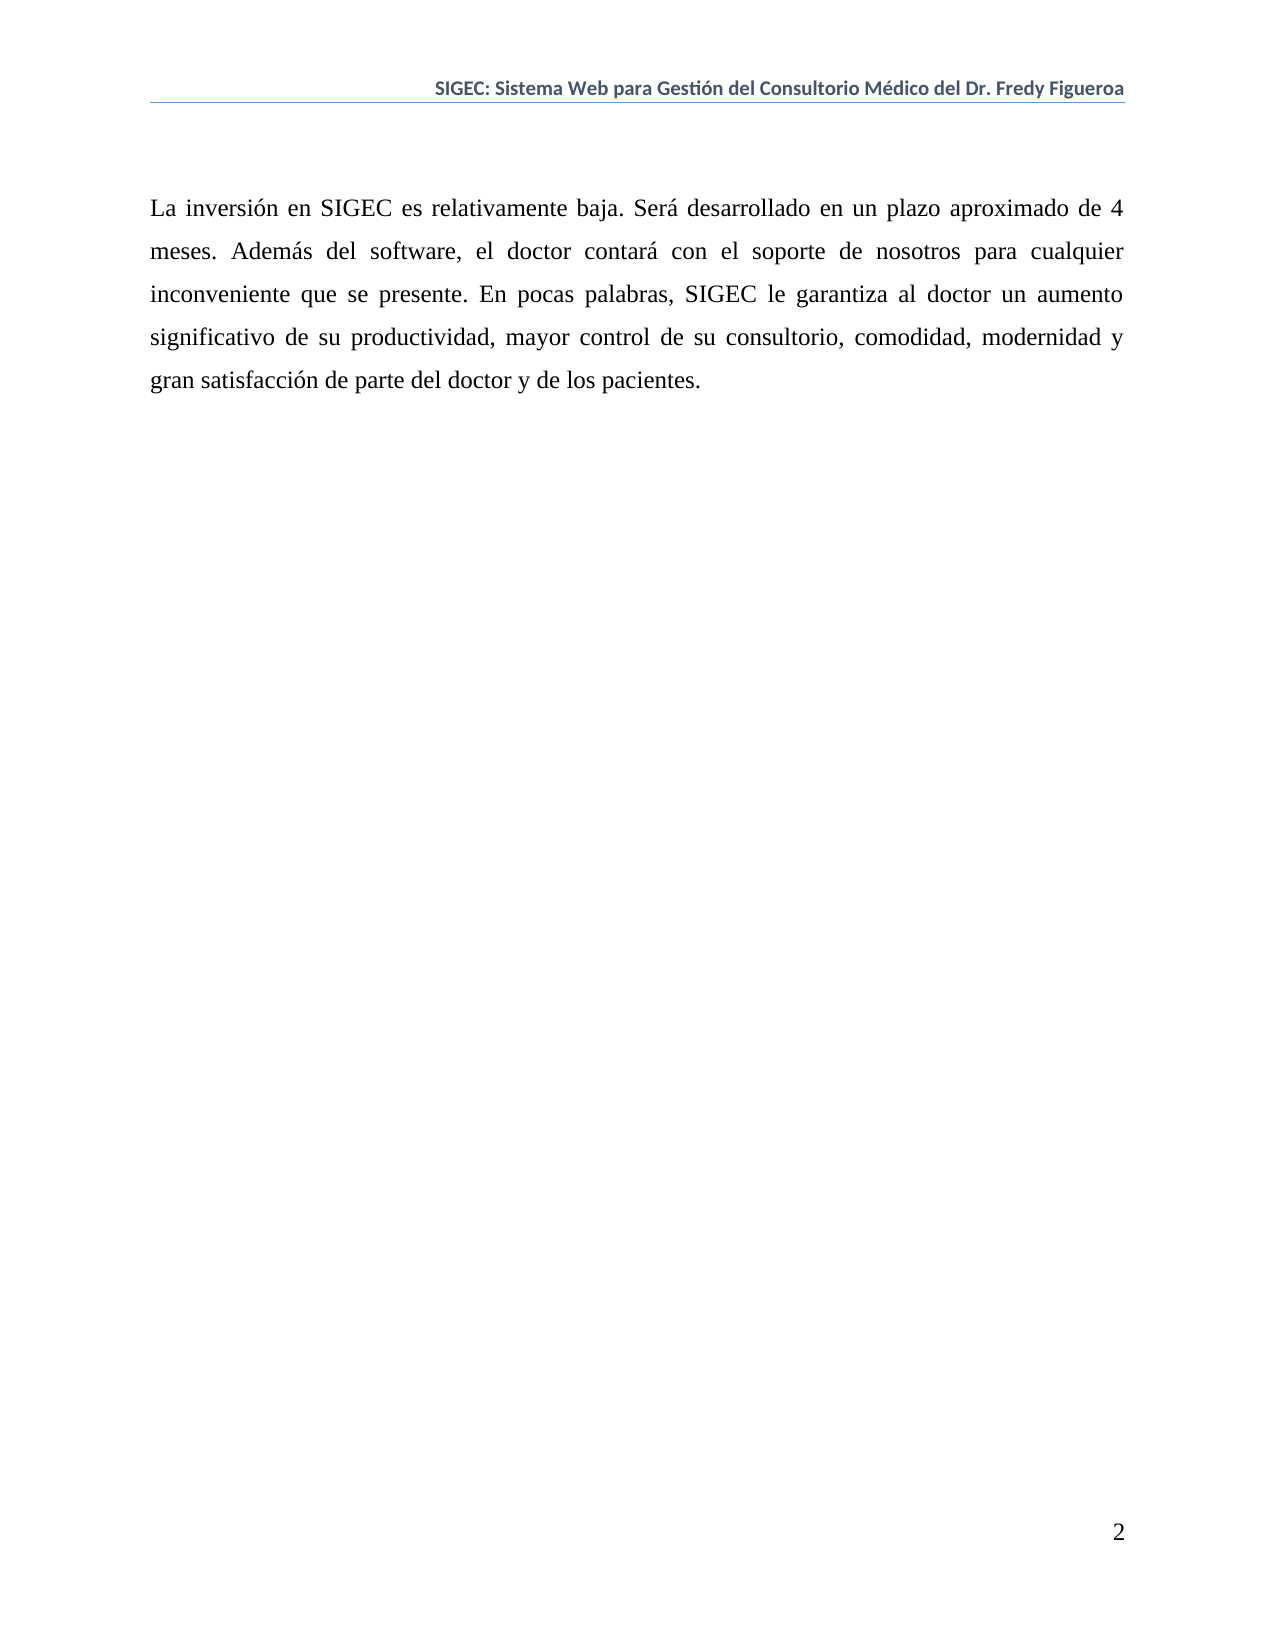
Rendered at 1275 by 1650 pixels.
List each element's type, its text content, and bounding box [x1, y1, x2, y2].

list La inversión en SIGEC es relativamente baja. Será desarrollado en un plazo aproximado de 4 meses. Además del software, el doctor contará con el soporte de nosotros para cualquier inconveniente que se presente. En pocas palabras, SIGEC le garantiza al doctor un aumento significativo de su productividad, mayor control de su consultorio, comodidad, modernidad y gran satisfacción de parte del doctor y de los pacientes. [150, 193, 1125, 394]
